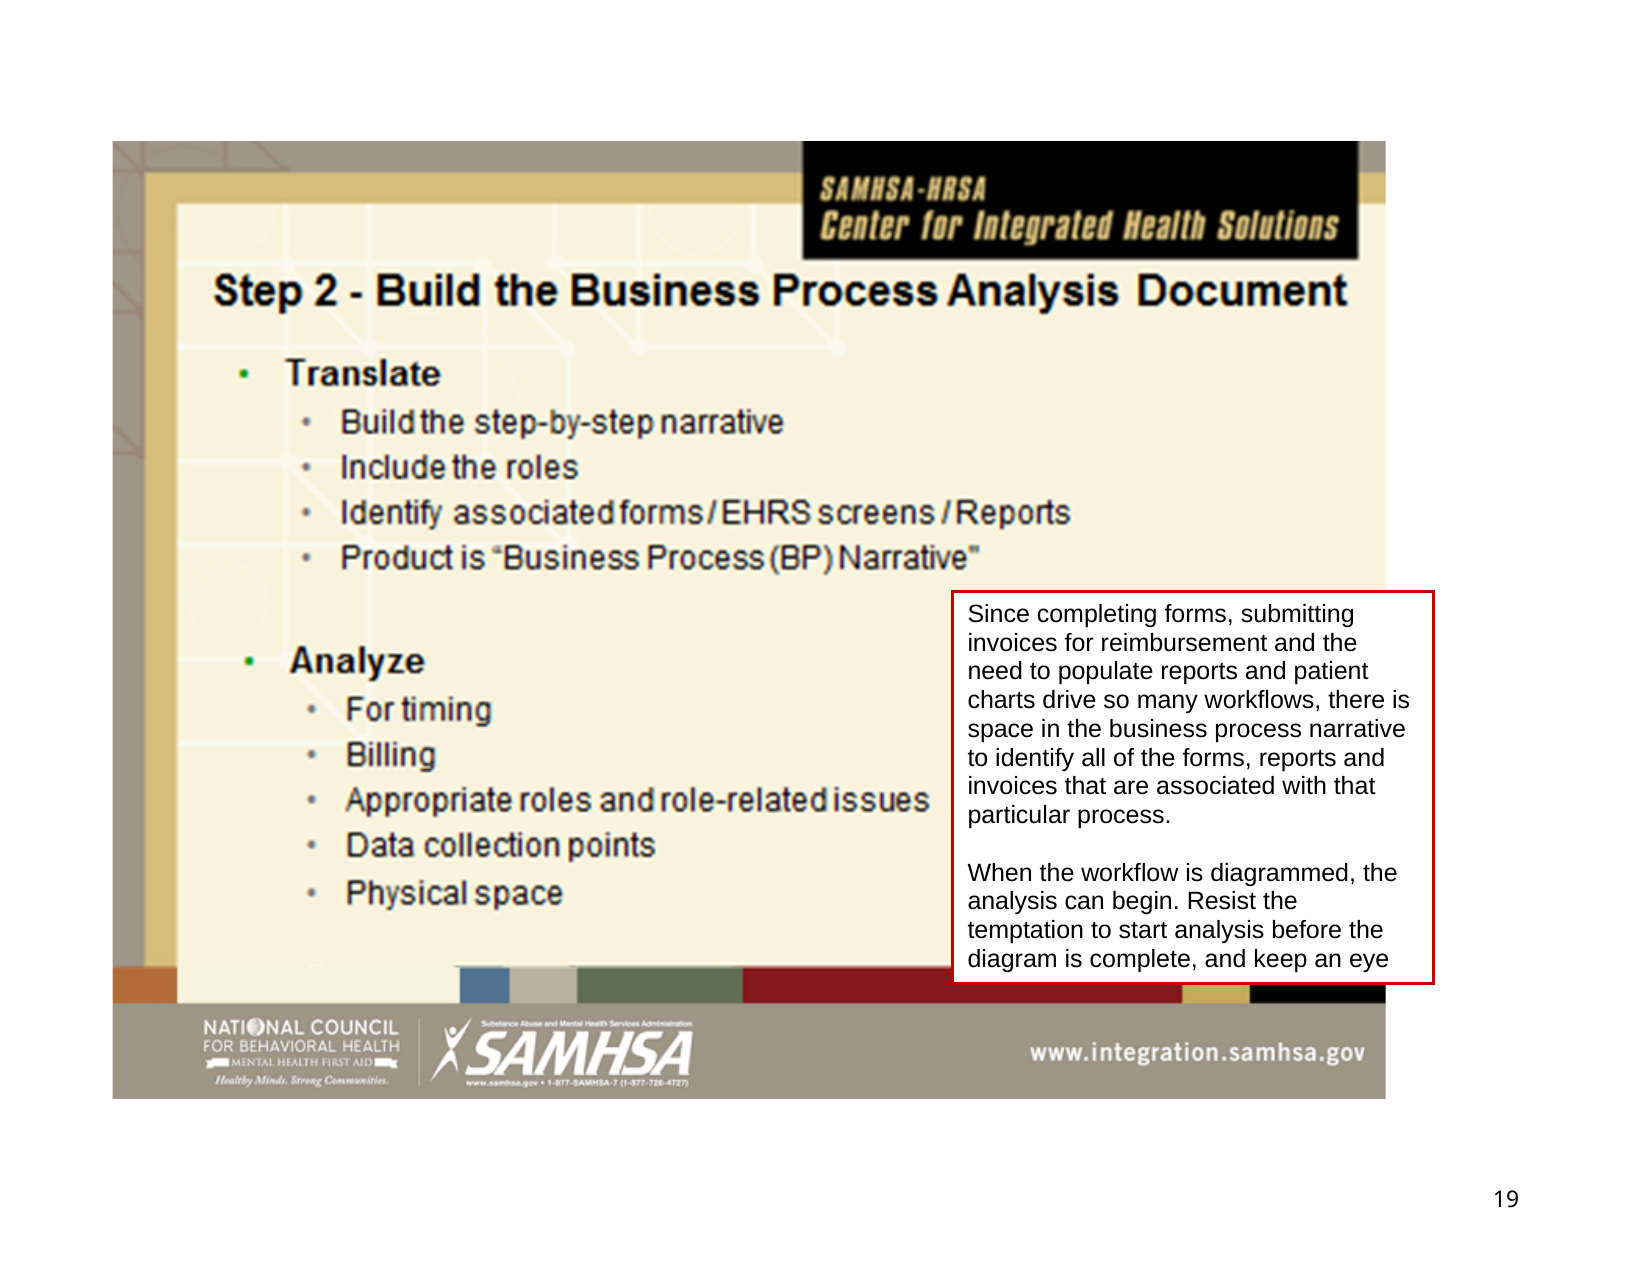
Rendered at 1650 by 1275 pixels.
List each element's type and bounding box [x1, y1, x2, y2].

picture [112, 141, 1386, 1099]
